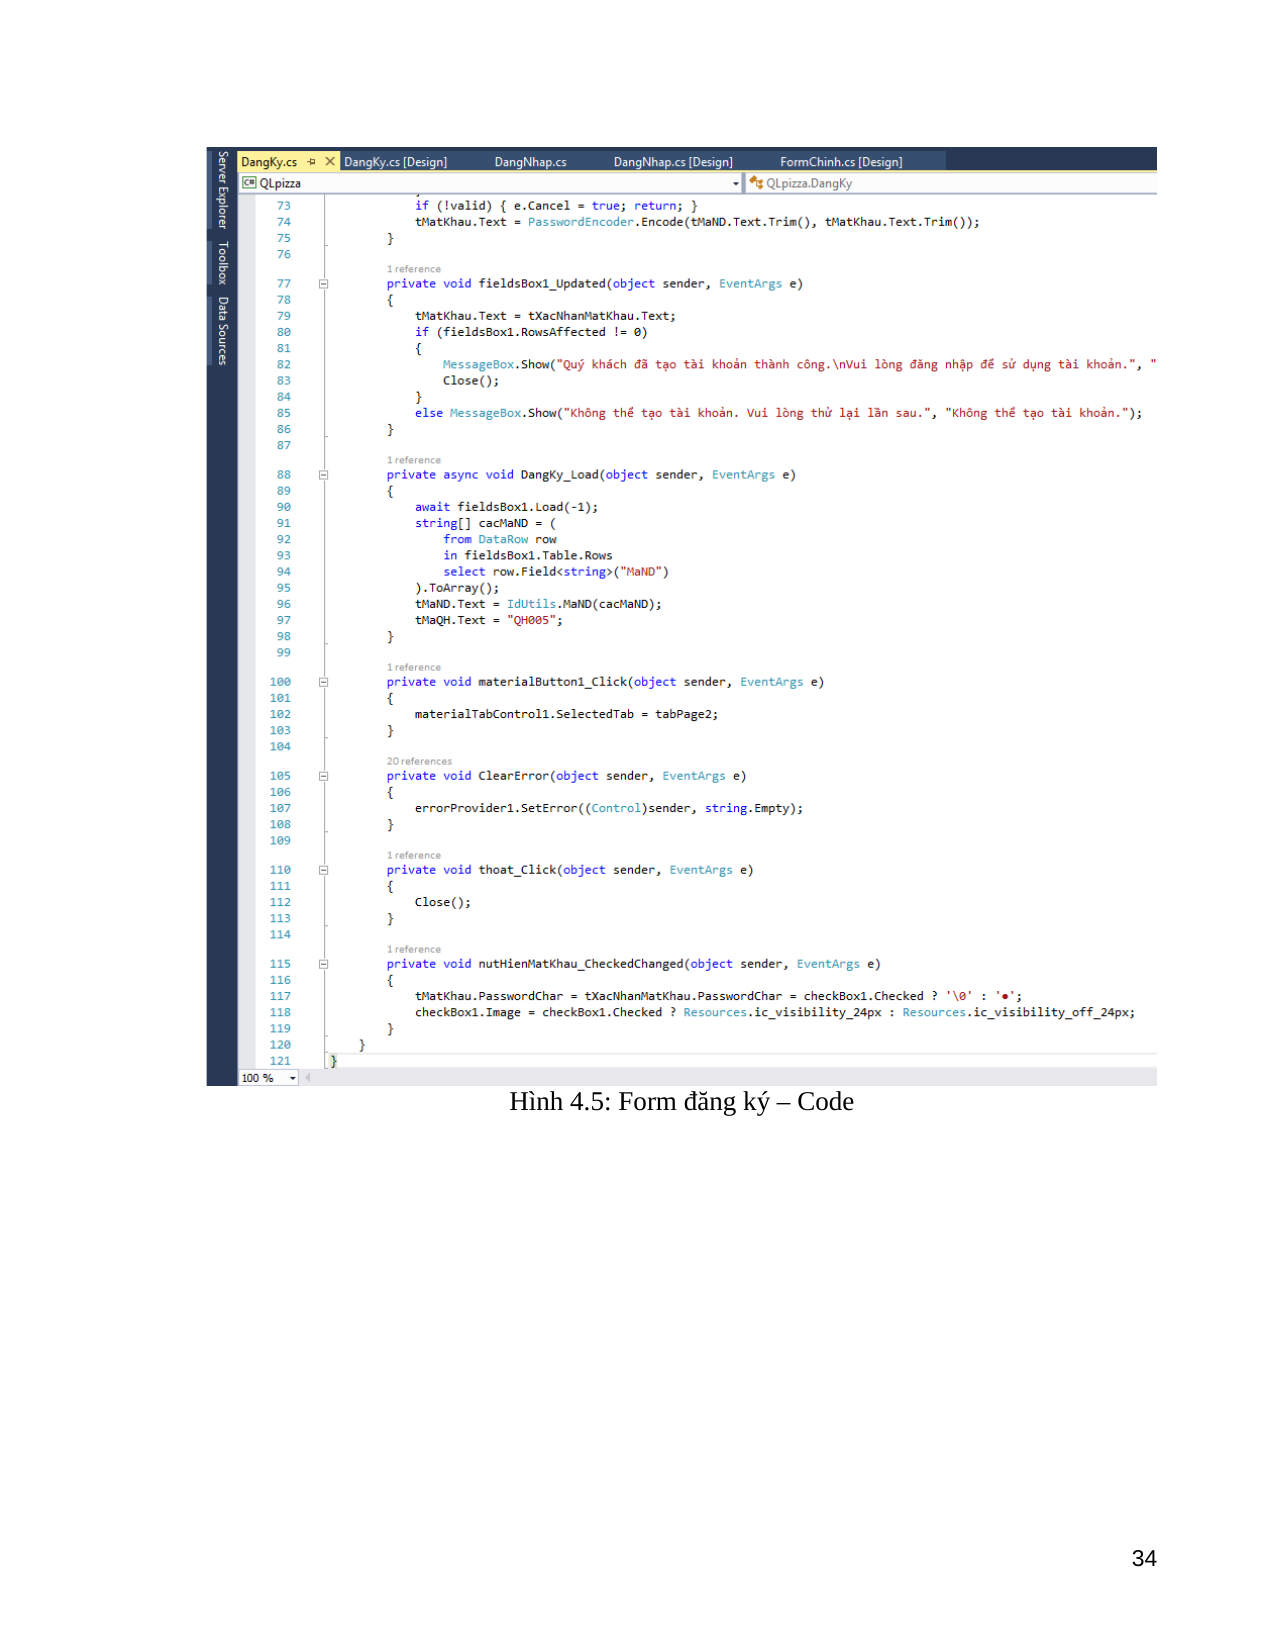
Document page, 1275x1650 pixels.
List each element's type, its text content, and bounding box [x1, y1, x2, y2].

picture [206, 147, 1157, 1086]
text Hình 4.5: Form đăng ký – Code [207, 1086, 1157, 1116]
